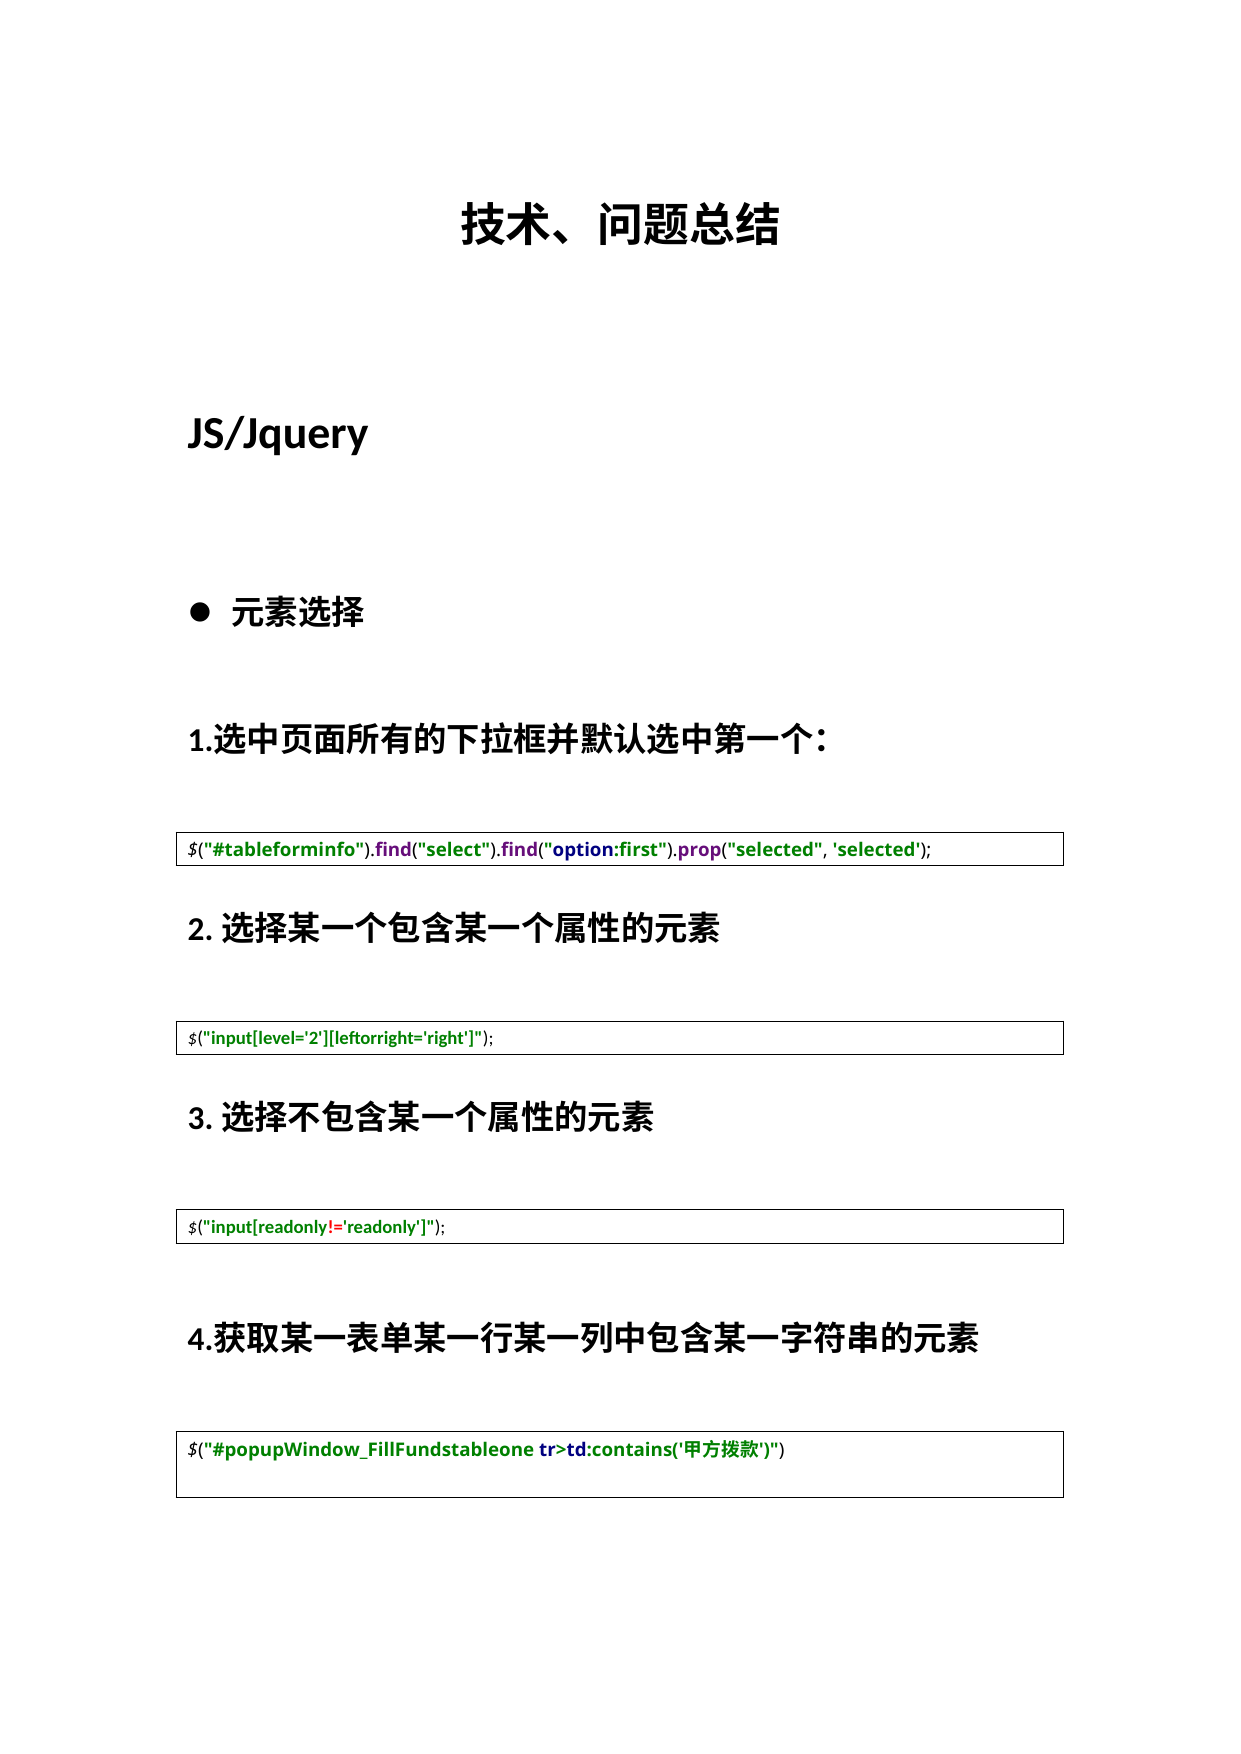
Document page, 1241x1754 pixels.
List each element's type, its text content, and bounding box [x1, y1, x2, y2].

subtitle 4.获取某一表单某一行某一列中包含某一字符串的元素 [187, 1303, 1053, 1368]
subtitle 3. 选择不包含某一个属性的元素 [187, 1082, 1053, 1147]
subtitle 技术、问题总结 [187, 173, 1053, 270]
subtitle 元素选择 [187, 577, 1053, 642]
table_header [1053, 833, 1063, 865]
table_header $("input[level='2'][leftorright='right']"); [177, 1022, 1063, 1054]
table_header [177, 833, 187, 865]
subtitle 1.选中页面所有的下拉框并默认选中第一个： [187, 704, 1053, 769]
subtitle 2. 选择某一个包含某一个属性的元素 [187, 893, 1053, 958]
table_header $("input[readonly!='readonly']"); [177, 1210, 1063, 1243]
subtitle JS/Jquery [187, 399, 1053, 464]
table_header $("#popupWindow_FillFundstableone tr>td:contains('甲方拨款')") [177, 1432, 1063, 1497]
